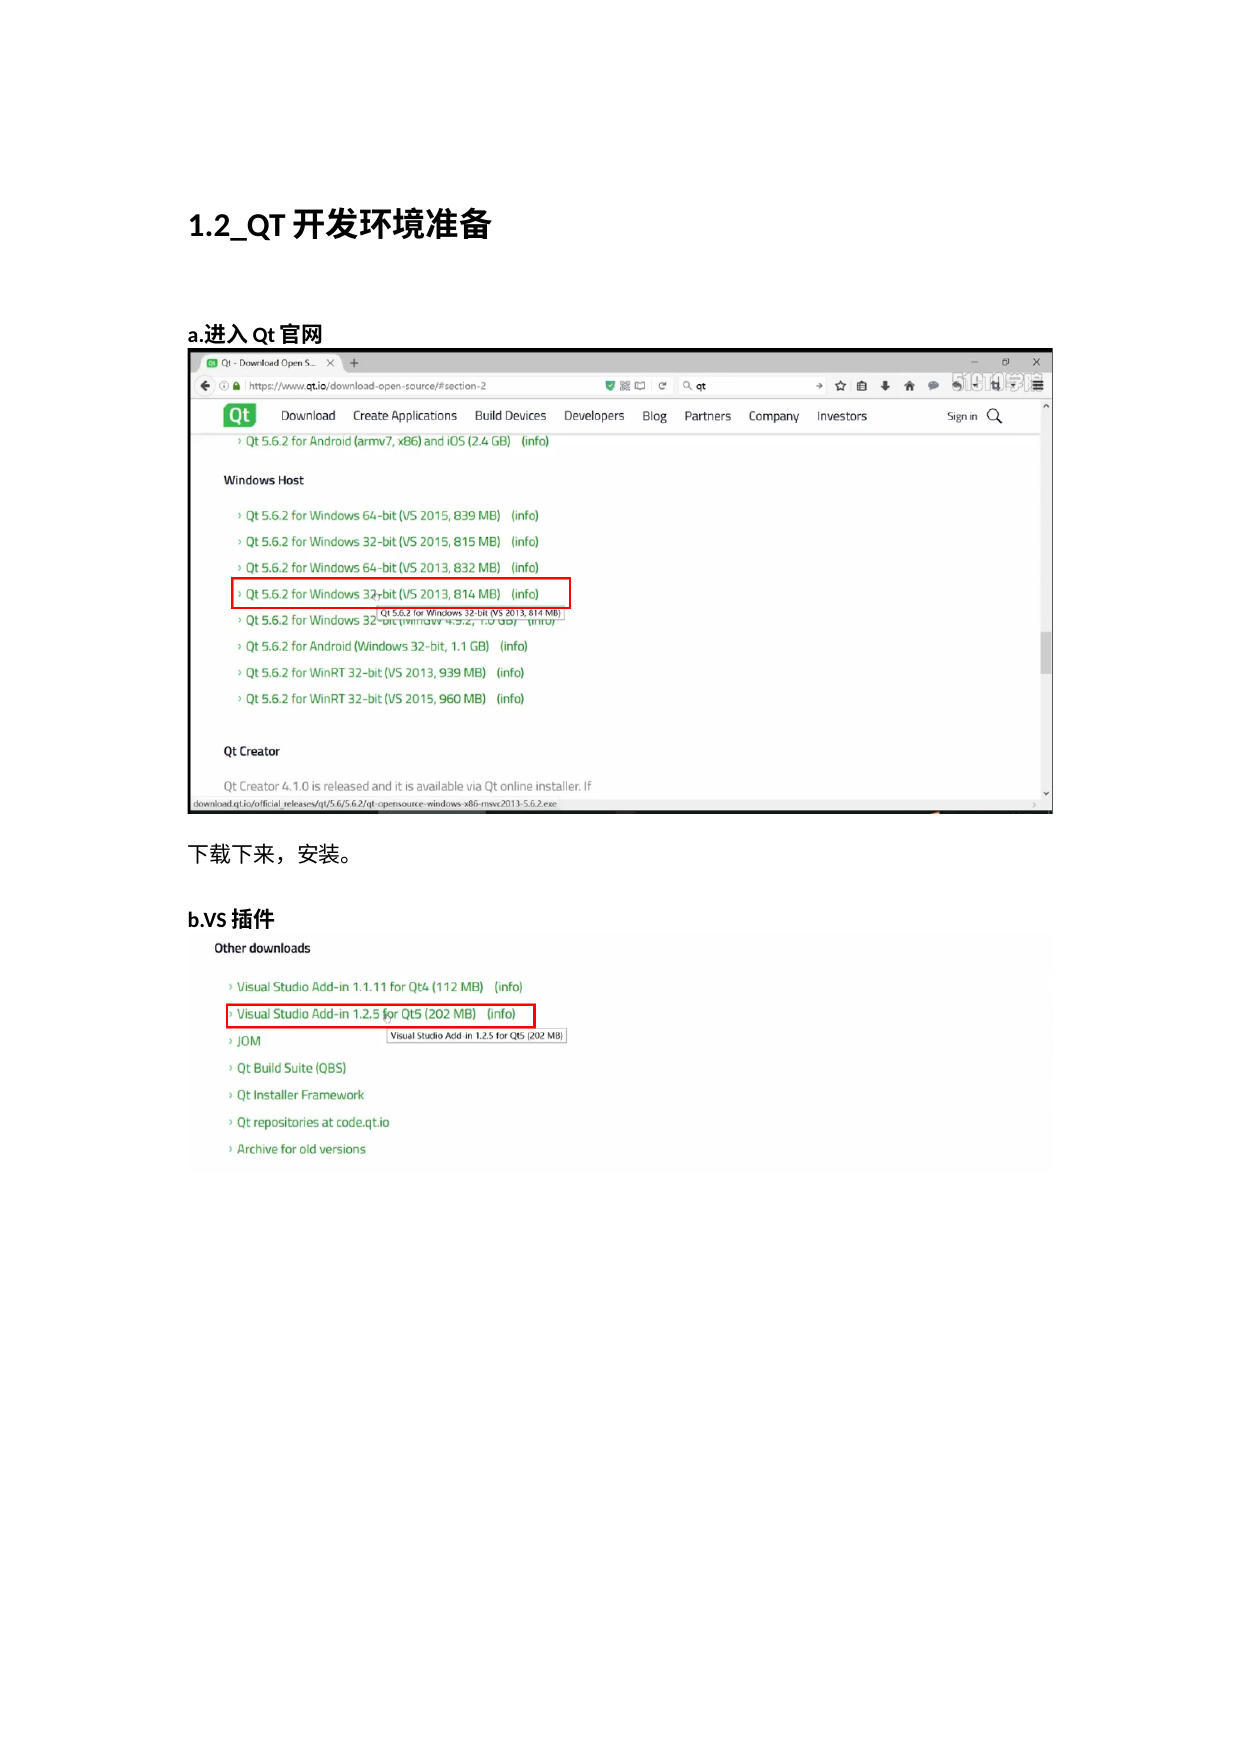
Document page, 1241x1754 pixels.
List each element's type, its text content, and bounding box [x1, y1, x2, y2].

text a.进入Qt官网 [187, 316, 1053, 348]
picture [187, 348, 1053, 814]
text 下载下来，安装。 [187, 836, 1053, 869]
subtitle 1.2_QT开发环境准备 [187, 189, 1053, 254]
picture [187, 933, 1053, 1173]
text b.VS插件 [187, 901, 1053, 933]
